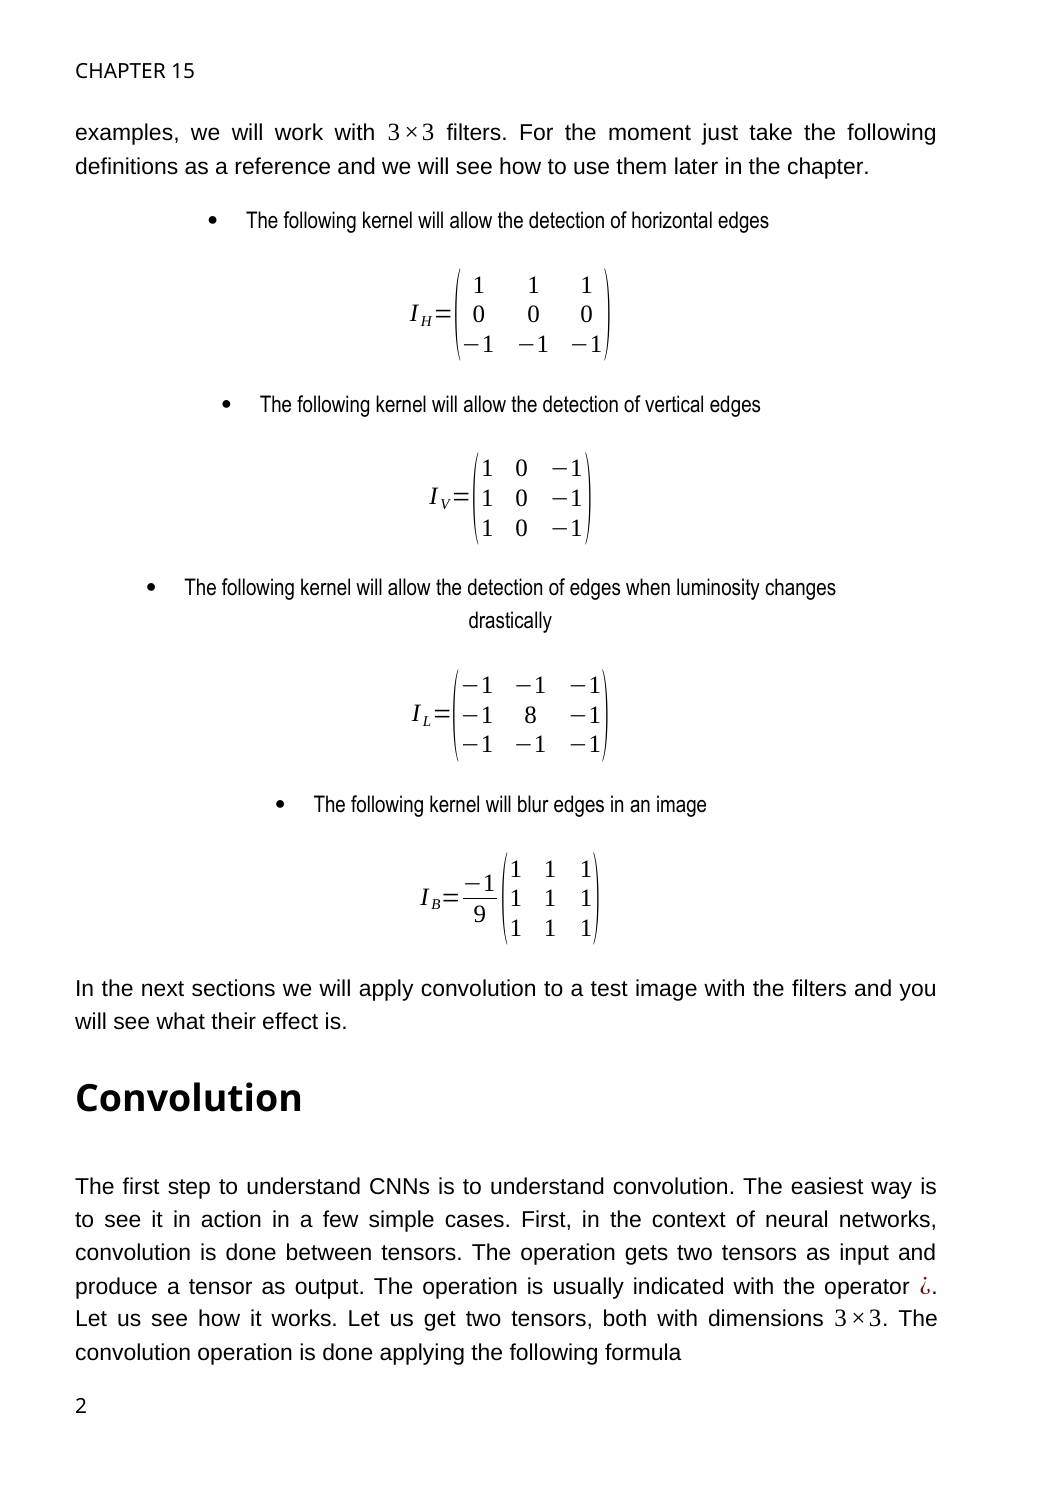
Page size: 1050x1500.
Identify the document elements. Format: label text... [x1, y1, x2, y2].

text The following kernel will allow the detection of vertical edges [135, 383, 848, 546]
text The following kernel will allow the detection of horizontal edges [135, 200, 848, 363]
text The first step to understand CNNs is to understand convolution. The easiest way is to see it in action in a few simple cases. First, in the context of neural networks, convolution is done between tensors. The operation gets two tensors as input and produce a tensor as output. The operation is usually indicated with the operator . Let us see how it works. Let us get two tensors, both with dimensions . The convolution operation is done applying the following formula [75, 1166, 937, 1366]
text The following kernel will allow the detection of edges when luminosity changes drastically [135, 567, 848, 763]
text The following kernel will blur edges in an image [135, 784, 848, 947]
text In the next sections we will apply convolution to a test image with the filters and you will see what their effect is. [75, 967, 937, 1034]
subtitle Convolution [75, 1072, 937, 1123]
